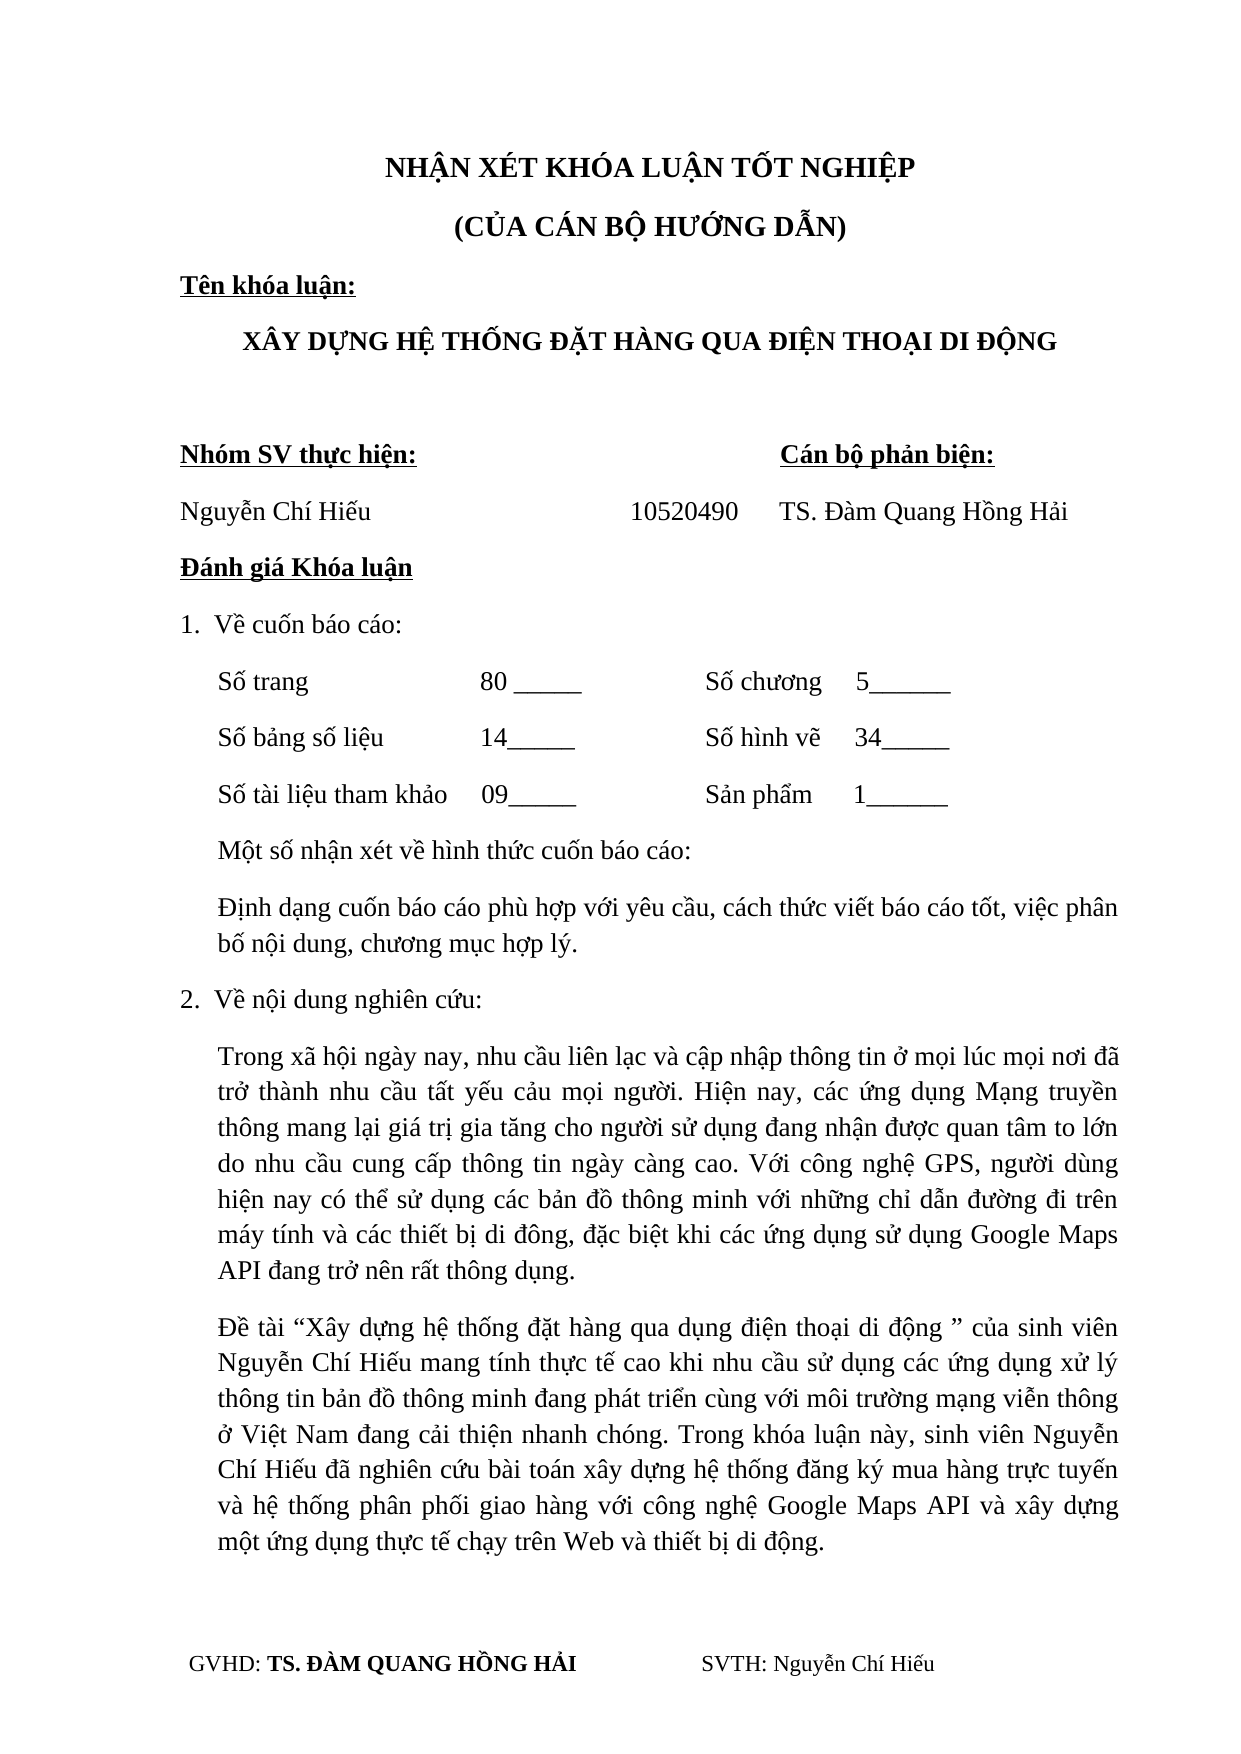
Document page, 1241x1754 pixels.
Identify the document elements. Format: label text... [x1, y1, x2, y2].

text Trong xã hội ngày nay, nhu cầu liên lạc và cập nhập thông tin ở mọi lúc mọi nơi đã trở thành nhu cầu tất yếu cảu mọi người. Hiện nay, các ứng dụng Mạng truyền thông mang lại giá trị gia tăng cho người sử dụng đang nhận được quan tâm to lớn do nhu cầu cung cấp thông tin ngày càng cao. Với công nghệ GPS, người dùng hiện nay có thể sử dụng các bản đồ thông minh với những chỉ dẫn đường đi trên máy tính và các thiết bị di đông, đặc biệt khi các ứng dụng sử dụng Google Maps API đang trở nên rất thông dụng. [217, 1040, 1120, 1285]
text Nguyễn Chí Hiếu 10520490 TS. Đàm Quang Hồng Hải [180, 495, 1120, 526]
text Đề tài “Xây dựng hệ thống đặt hàng qua dụng điện thoại di động ” của sinh viên Nguyễn Chí Hiếu mang tính thực tế cao khi nhu cầu sử dụng các ứng dụng xử lý thông tin bản đồ thông minh đang phát triển cùng với môi trường mạng viễn thông ở Việt Nam đang cải thiện nhanh chóng. Trong khóa luận này, sinh viên Nguyễn Chí Hiếu đã nghiên cứu bài toán xây dựng hệ thống đăng ký mua hàng trực tuyến và hệ thống phân phối giao hàng với công nghệ Google Maps API và xây dựng một ứng dụng thực tế chạy trên Web và thiết bị di động. [217, 1311, 1120, 1556]
text Đánh giá Khóa luận [180, 552, 1120, 583]
text (CỦA CÁN BỘ HƯỚNG DẪN) [180, 209, 1120, 243]
text Một số nhận xét về hình thức cuốn báo cáo: [217, 834, 1120, 866]
text NHẬN XÉT KHÓA LUẬN TỐT NGHIỆP [180, 150, 1120, 183]
text Số tài liệu tham khảo 09_____ Sản phẩm 1______ [217, 778, 1120, 809]
text Số bảng số liệu 14_____ Số hình vẽ 34_____ [217, 721, 1120, 752]
text 2. Về nội dung nghiên cứu: [180, 983, 1120, 1014]
text Nhóm SV thực hiện: Cán bộ phản biện: [180, 438, 1120, 469]
text Định dạng cuốn báo cáo phù hợp với yêu cầu, cách thức viết báo cáo tốt, việc phân bố nội dung, chương mục hợp lý. [152, 891, 1120, 958]
text 1. Về cuốn báo cáo: [180, 608, 1120, 639]
text Số trang 80 _____ Số chương 5______ [217, 665, 1120, 696]
text XÂY DỰNG HỆ THỐNG ĐẶT HÀNG QUA ĐIỆN THOẠI DI ĐỘNG [180, 325, 1120, 356]
text Tên khóa luận: [180, 269, 1120, 300]
